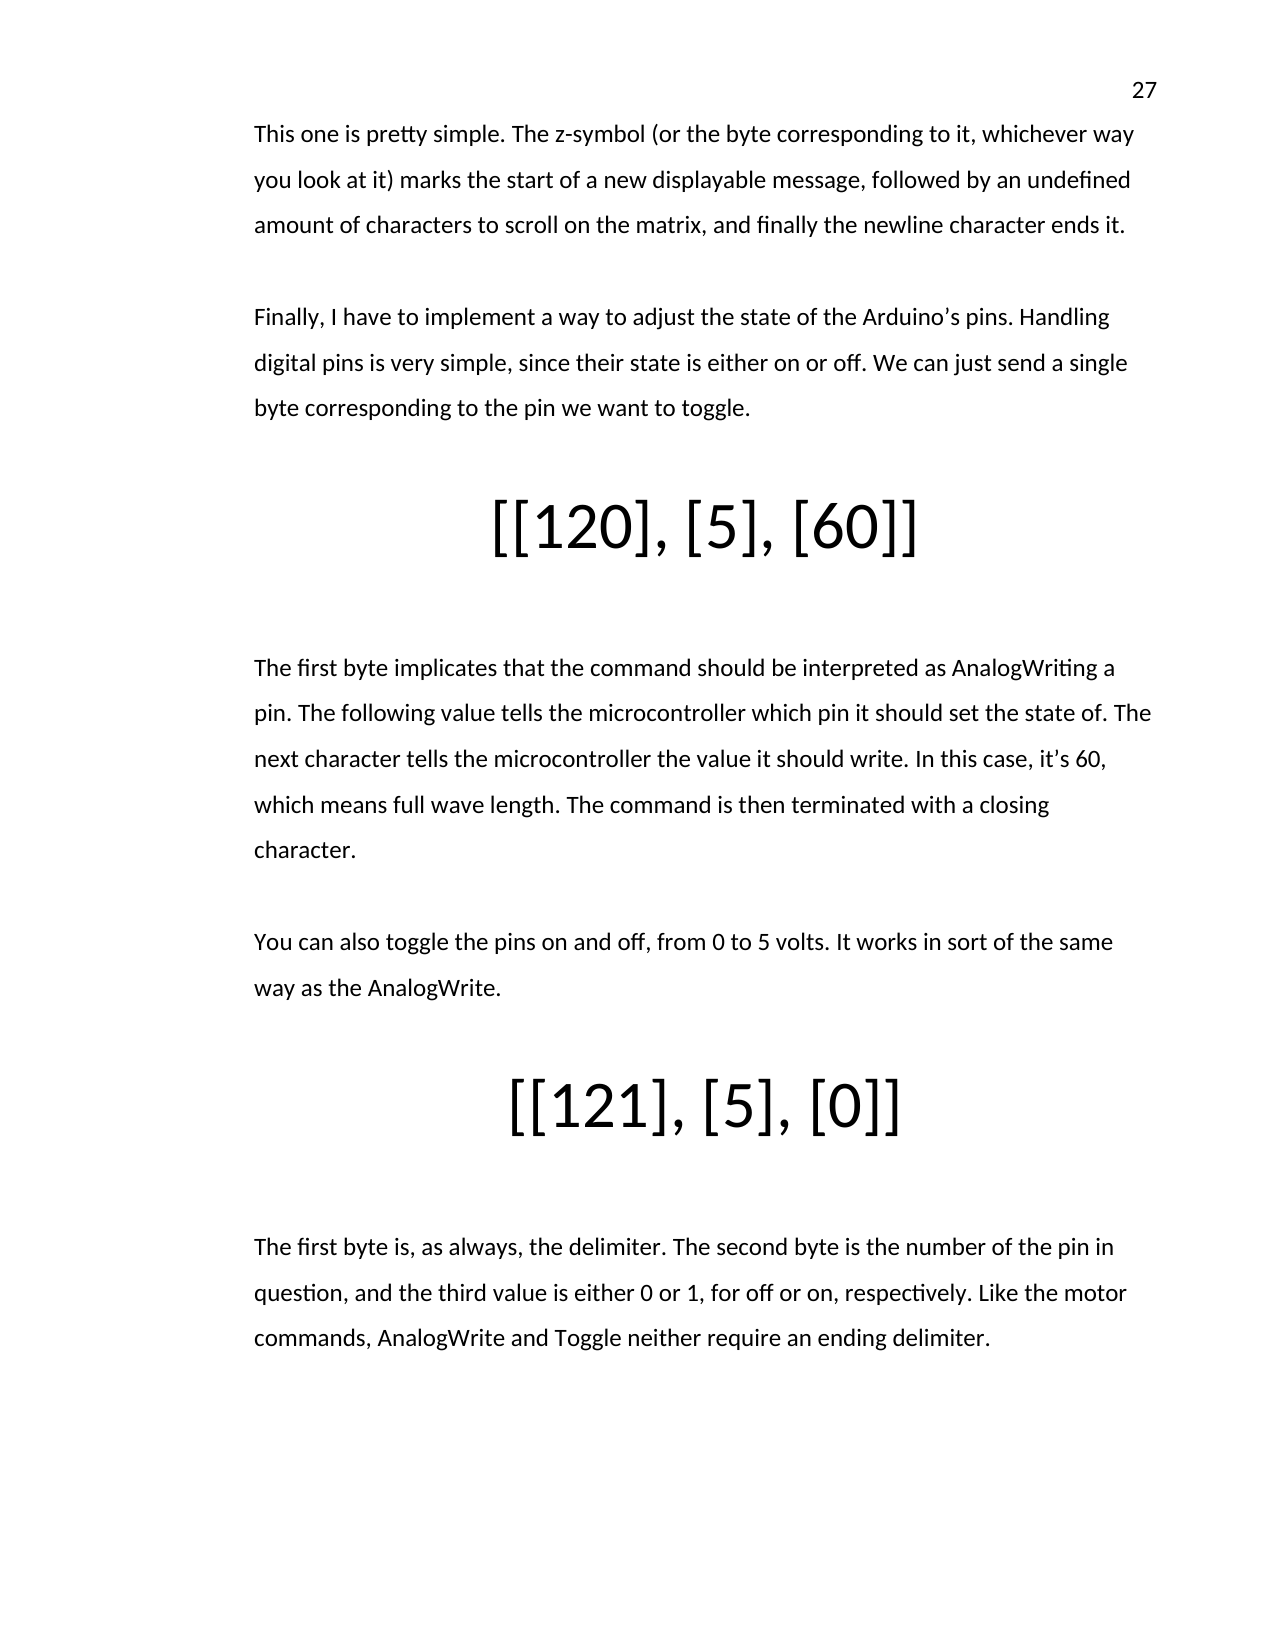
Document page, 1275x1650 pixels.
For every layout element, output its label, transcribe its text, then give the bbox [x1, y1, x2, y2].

text You can also toggle the pins on and off, from 0 to 5 volts. It works in sort of the same way as the AnalogWrite. [254, 926, 1157, 1002]
text The first byte implicates that the command should be interpreted as AnalogWriting a pin. The following value tells the microcontroller which pin it should set the state of. The next character tells the microcontroller the value it should write. In this case, it’s 60, which means full wave length. The command is then terminated with a closing character. [254, 652, 1157, 865]
text The first byte is, as always, the delimiter. The second byte is the number of the pin in question, and the third value is either 0 or 1, for off or on, respectively. Like the motor commands, AnalogWrite and Toggle neither require an ending delimiter. [254, 1231, 1157, 1353]
text [[120], [5], [60]] [254, 484, 1157, 565]
text This one is pretty simple. The z-symbol (or the byte corresponding to it, whichever way you look at it) marks the start of a new displayable message, followed by an undefined amount of characters to scroll on the matrix, and finally the newline character ends it. [254, 118, 1157, 240]
text [[121], [5], [0]] [254, 1063, 1157, 1144]
text Finally, I have to implement a way to adjust the state of the Arduino’s pins. Handling digital pins is very simple, since their state is either on or off. We can just send a single byte corresponding to the pin we want to toggle. [254, 301, 1157, 423]
